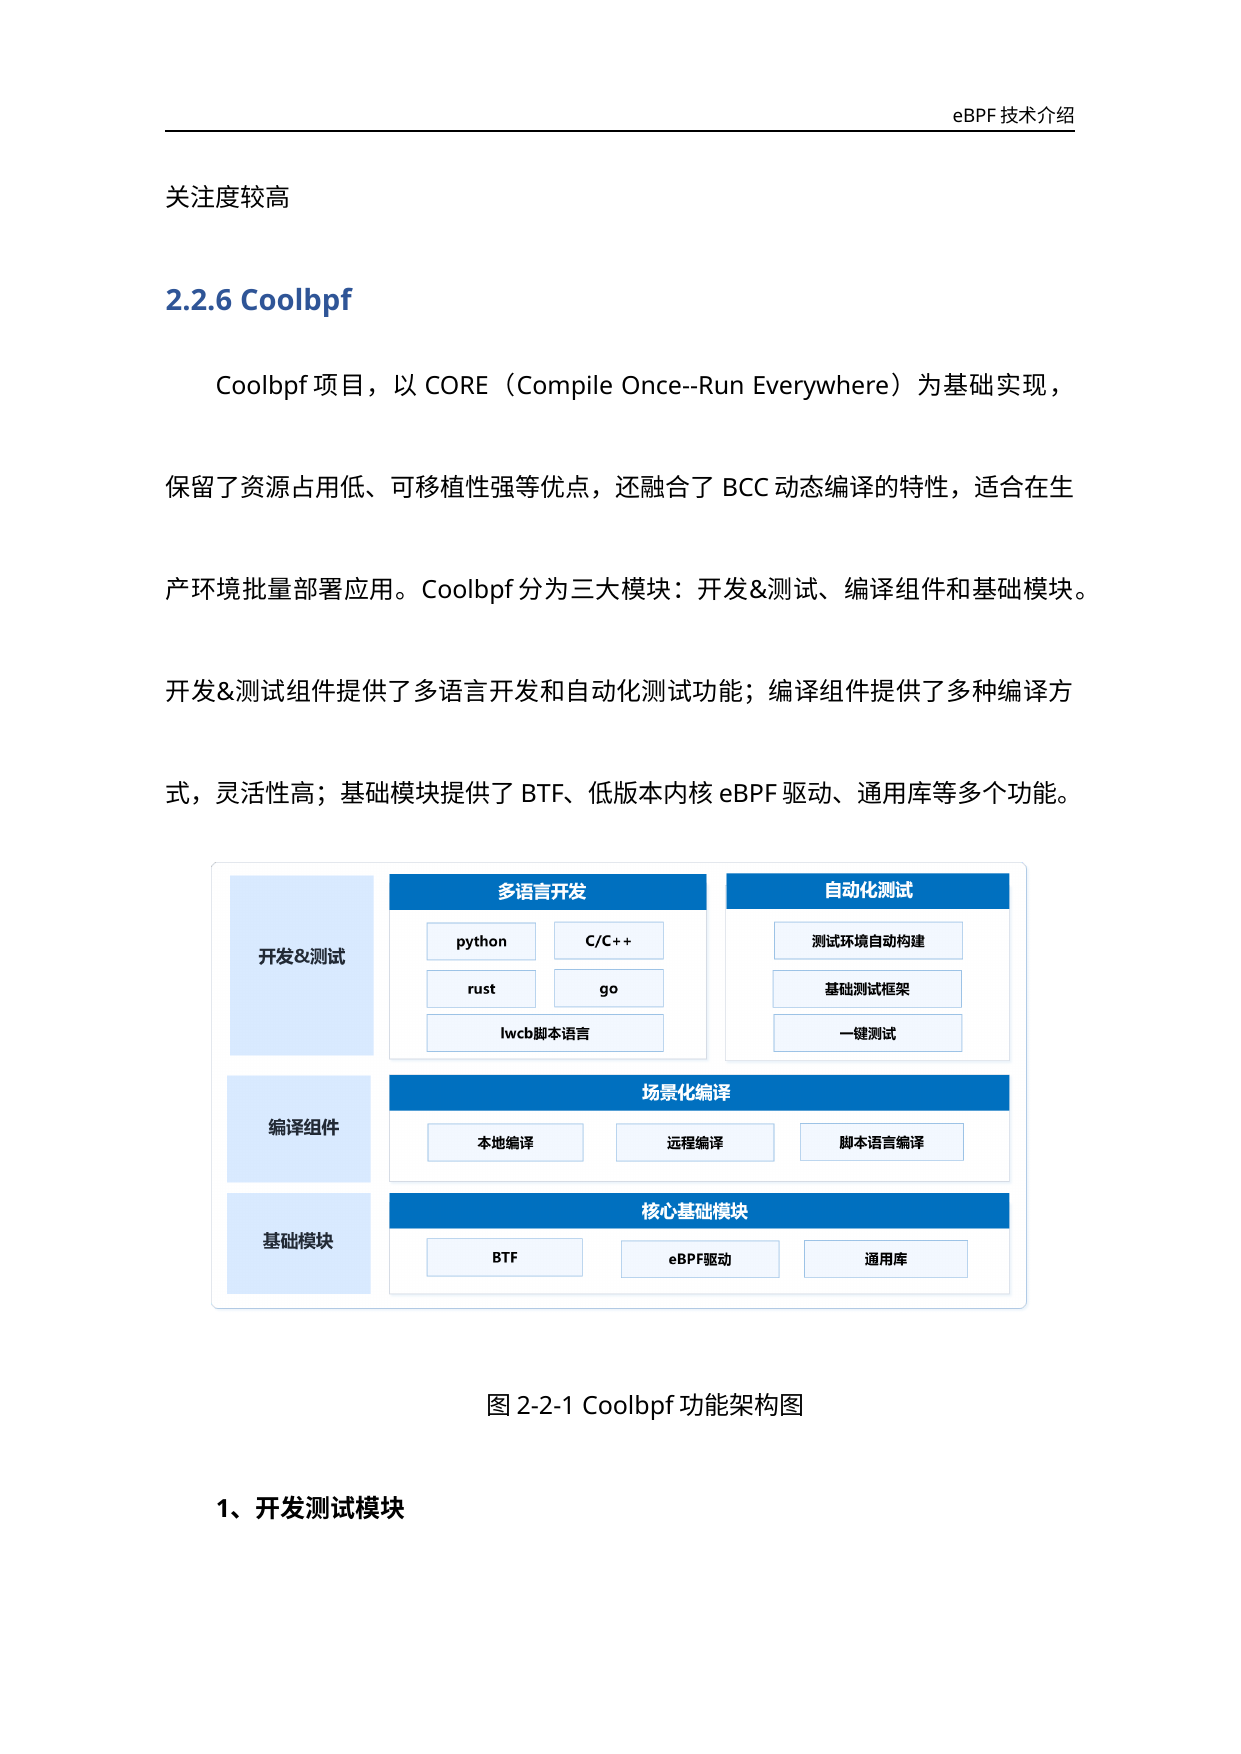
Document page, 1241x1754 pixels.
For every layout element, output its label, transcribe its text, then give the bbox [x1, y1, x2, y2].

text Coolbpf项目，以CORE（Compile Once--Run Everywhere）为基础实现，保留了资源占用低、可移植性强等优点，还融合了BCC动态编译的特性，适合在生产环境批量部署应用。Coolbpf分为三大模块：开发&测试、编译组件和基础模块。开发&测试组件提供了多语言开发和自动化测试功能；编译组件提供了多种编译方式，灵活性高；基础模块提供了BTF、低版本内核eBPF驱动、通用库等多个功能。 [165, 350, 1075, 825]
subtitle Coolbpf [165, 265, 1075, 333]
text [165, 162, 1075, 230]
text 图2-2-1 Coolbpf功能架构图 [165, 1370, 1075, 1438]
picture [209, 860, 1032, 1314]
text 1、开发测试模块 [165, 1473, 1075, 1541]
